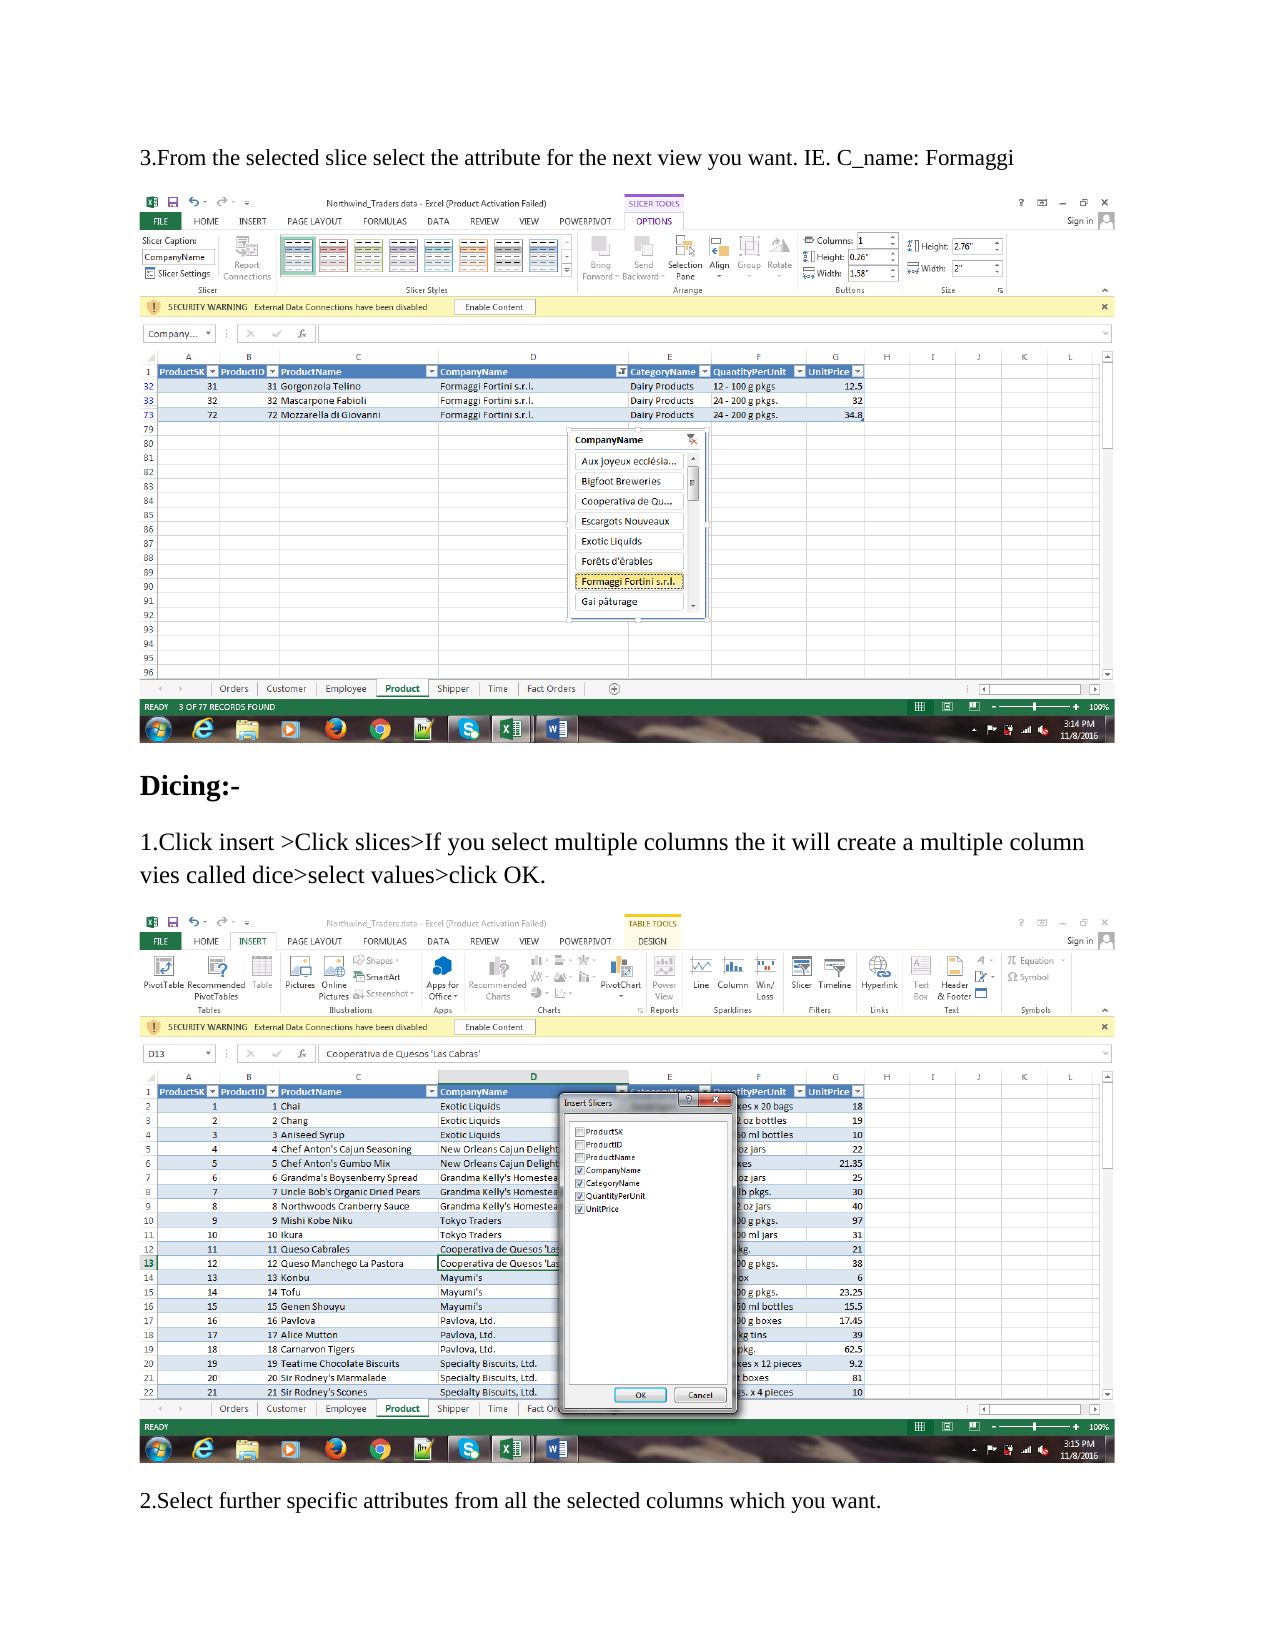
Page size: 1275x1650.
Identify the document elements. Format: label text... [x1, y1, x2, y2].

text 2.Select further specific attributes from all the selected columns which you want. [139, 1487, 1096, 1514]
picture [139, 914, 1115, 1463]
text 1.Click insert >Click slices>If you select multiple columns the it will create a multiple column vies called dice>select values>click OK. [139, 827, 1096, 889]
picture [139, 194, 1115, 743]
text Dicing:- [139, 768, 1096, 801]
text 3.From the selected slice select the attribute for the next view you want. IE. C_name: Formaggi [139, 144, 1096, 170]
